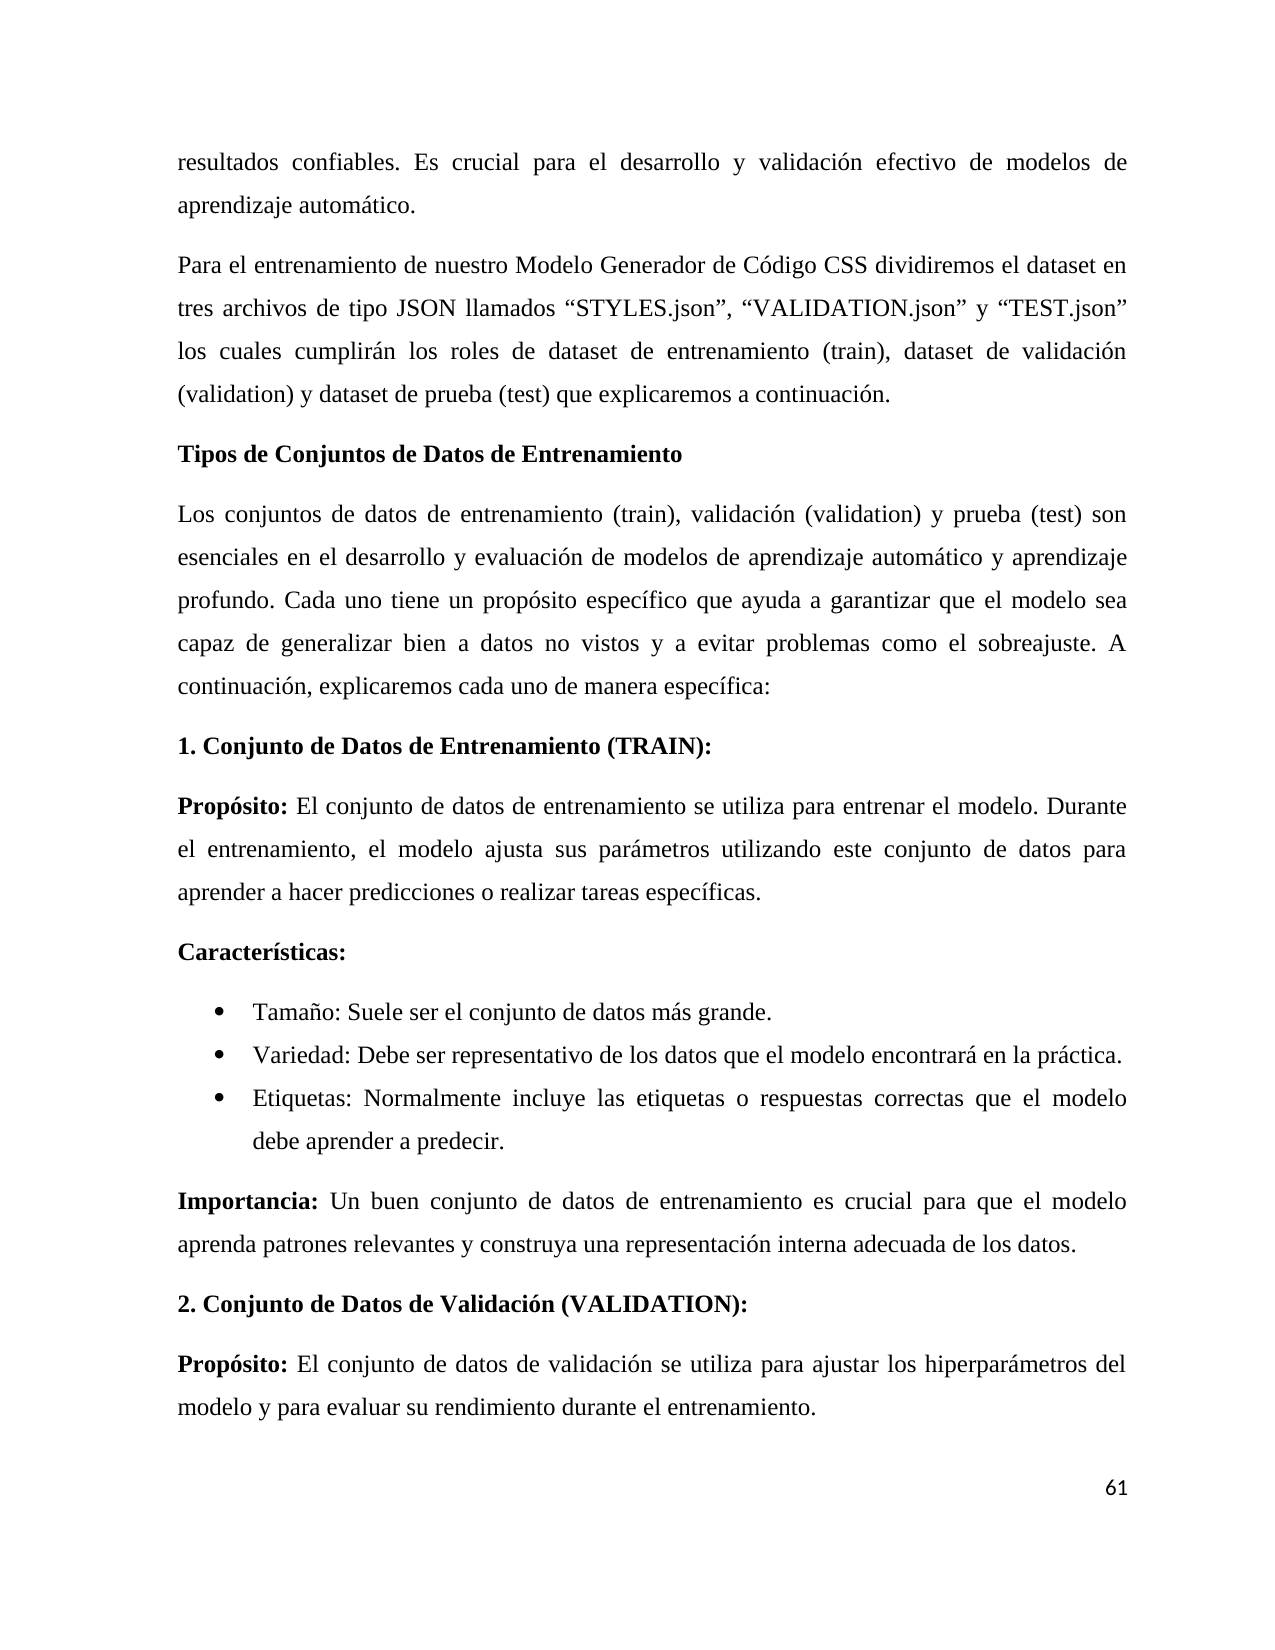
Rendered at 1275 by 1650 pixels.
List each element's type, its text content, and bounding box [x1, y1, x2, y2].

text Para el entrenamiento de nuestro Modelo Generador de Código CSS dividiremos el dataset en tres archivos de tipo JSON llamados “STYLES.json”, “VALIDATION.json” y “TEST.json” los cuales cumplirán los roles de dataset de entrenamiento (train), dataset de validación (validation) y dataset de prueba (test) que explicaremos a continuación. [177, 250, 1128, 408]
list Variedad: Debe ser representativo de los datos que el modelo encontrará en la práctica. [215, 1040, 1128, 1069]
text 1. Conjunto de Datos de Entrenamiento (TRAIN): [177, 731, 1128, 760]
text 2. Conjunto de Datos de Validación (VALIDATION): [177, 1289, 1128, 1318]
text Tipos de Conjuntos de Datos de Entrenamiento [177, 439, 1128, 468]
text Características: [177, 937, 1128, 966]
list Tamaño: Suele ser el conjunto de datos más grande. [215, 997, 1128, 1026]
text Los conjuntos de datos de entrenamiento (train), validación (validation) y prueba (test) son esenciales en el desarrollo y evaluación de modelos de aprendizaje automático y aprendizaje profundo. Cada uno tiene un propósito específico que ayuda a garantizar que el modelo sea capaz de generalizar bien a datos no vistos y a evitar problemas como el sobreajuste. A continuación, explicaremos cada uno de manera específica: [177, 499, 1128, 700]
text Propósito: El conjunto de datos de entrenamiento se utiliza para entrenar el modelo. Durante el entrenamiento, el modelo ajusta sus parámetros utilizando este conjunto de datos para aprender a hacer predicciones o realizar tareas específicas. [177, 791, 1128, 906]
list Etiquetas: Normalmente incluye las etiquetas o respuestas correctas que el modelo debe aprender a predecir. [215, 1083, 1128, 1155]
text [177, 147, 1128, 219]
text Propósito: El conjunto de datos de validación se utiliza para ajustar los hiperparámetros del modelo y para evaluar su rendimiento durante el entrenamiento. [177, 1349, 1128, 1421]
text Importancia: Un buen conjunto de datos de entrenamiento es crucial para que el modelo aprenda patrones relevantes y construya una representación interna adecuada de los datos. [177, 1186, 1128, 1258]
